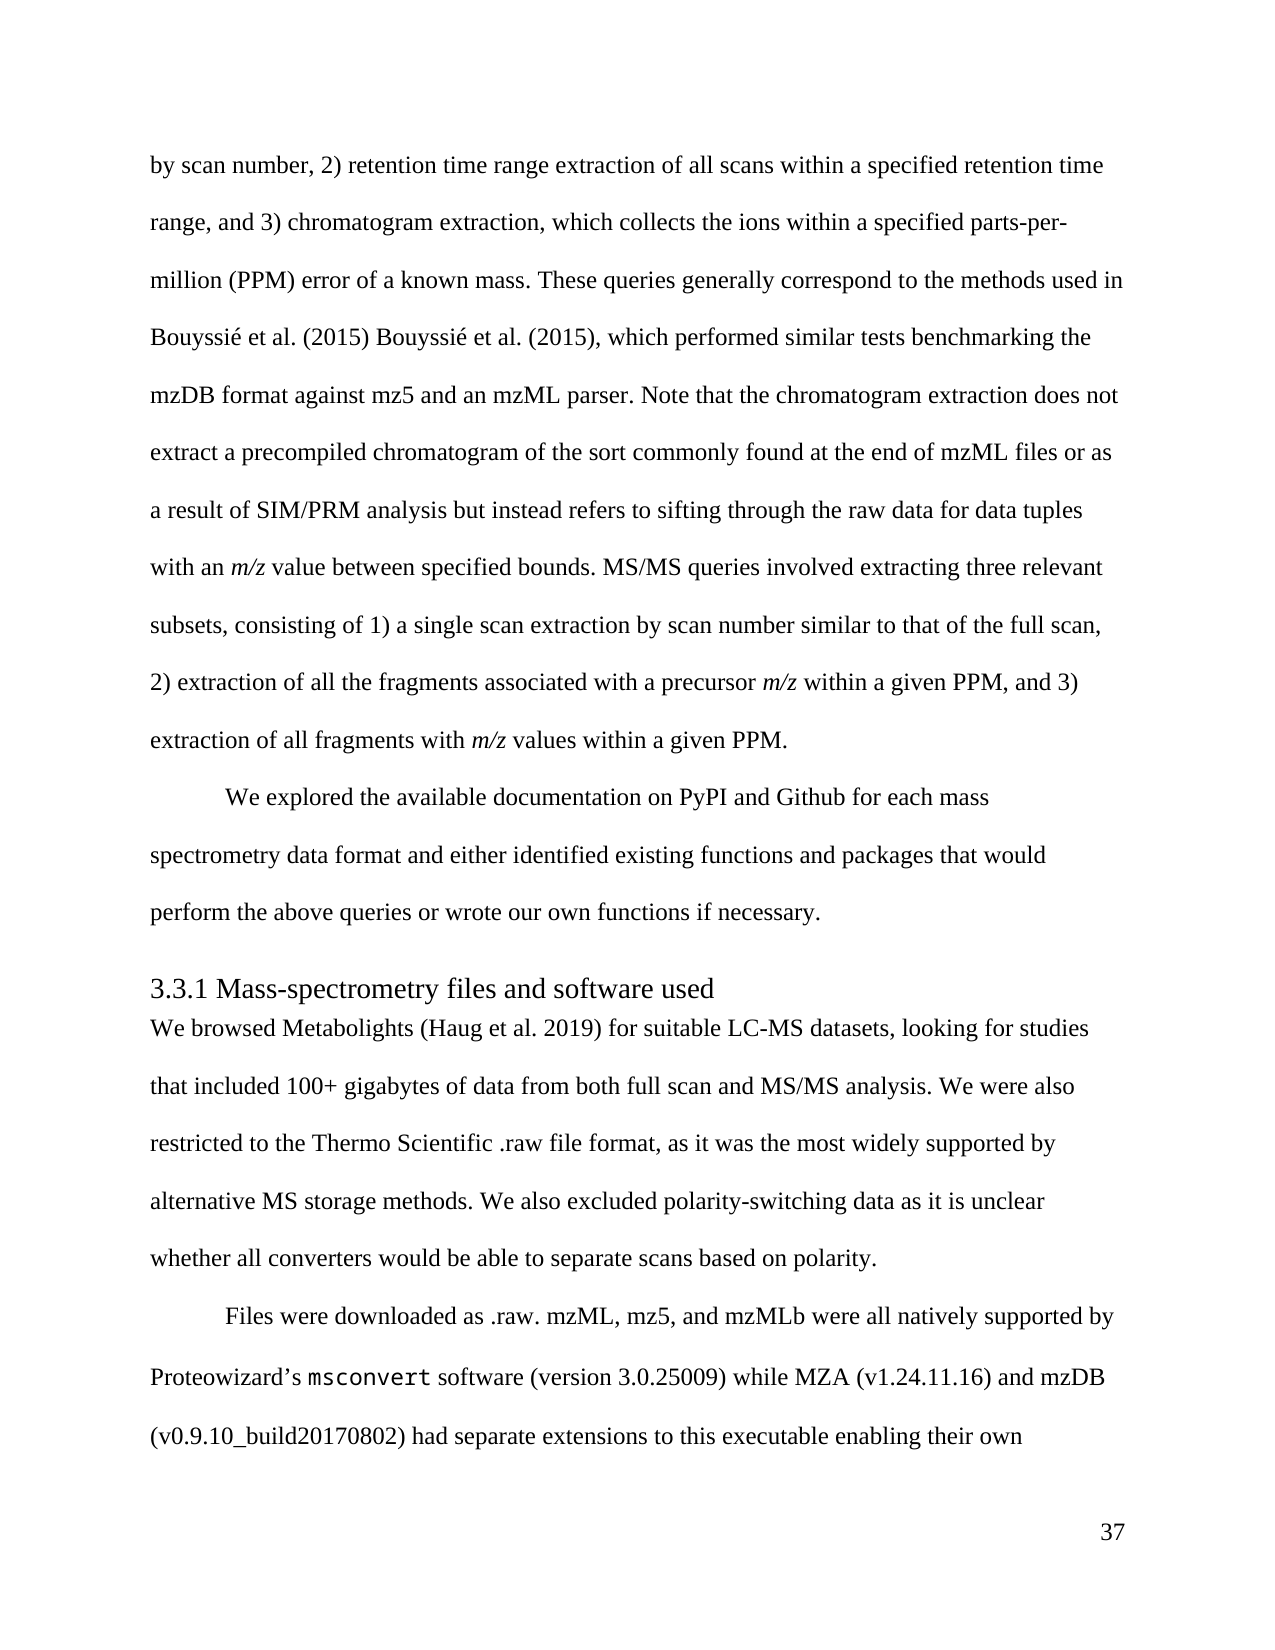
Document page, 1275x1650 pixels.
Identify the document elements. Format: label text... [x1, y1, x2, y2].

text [150, 150, 1125, 754]
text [150, 1301, 1125, 1450]
text We browsed Metabolights (Haug et al. 2019) for suitable LC-MS datasets, looking for studies that included 100+ gigabytes of data from both full scan and MS/MS analysis. We were also restricted to the Thermo Scientific .raw file format, as it was the most widely supported by alternative MS storage methods. We also excluded polarity-switching data as it is unclear whether all converters would be able to separate scans based on polarity. [150, 1013, 1125, 1272]
text We explored the available documentation on PyPI and Github for each mass spectrometry data format and either identified existing functions and packages that would perform the above queries or wrote our own functions if necessary. [150, 782, 1125, 926]
subtitle 3.3.1 Mass-spectrometry files and software used [150, 972, 1125, 1005]
